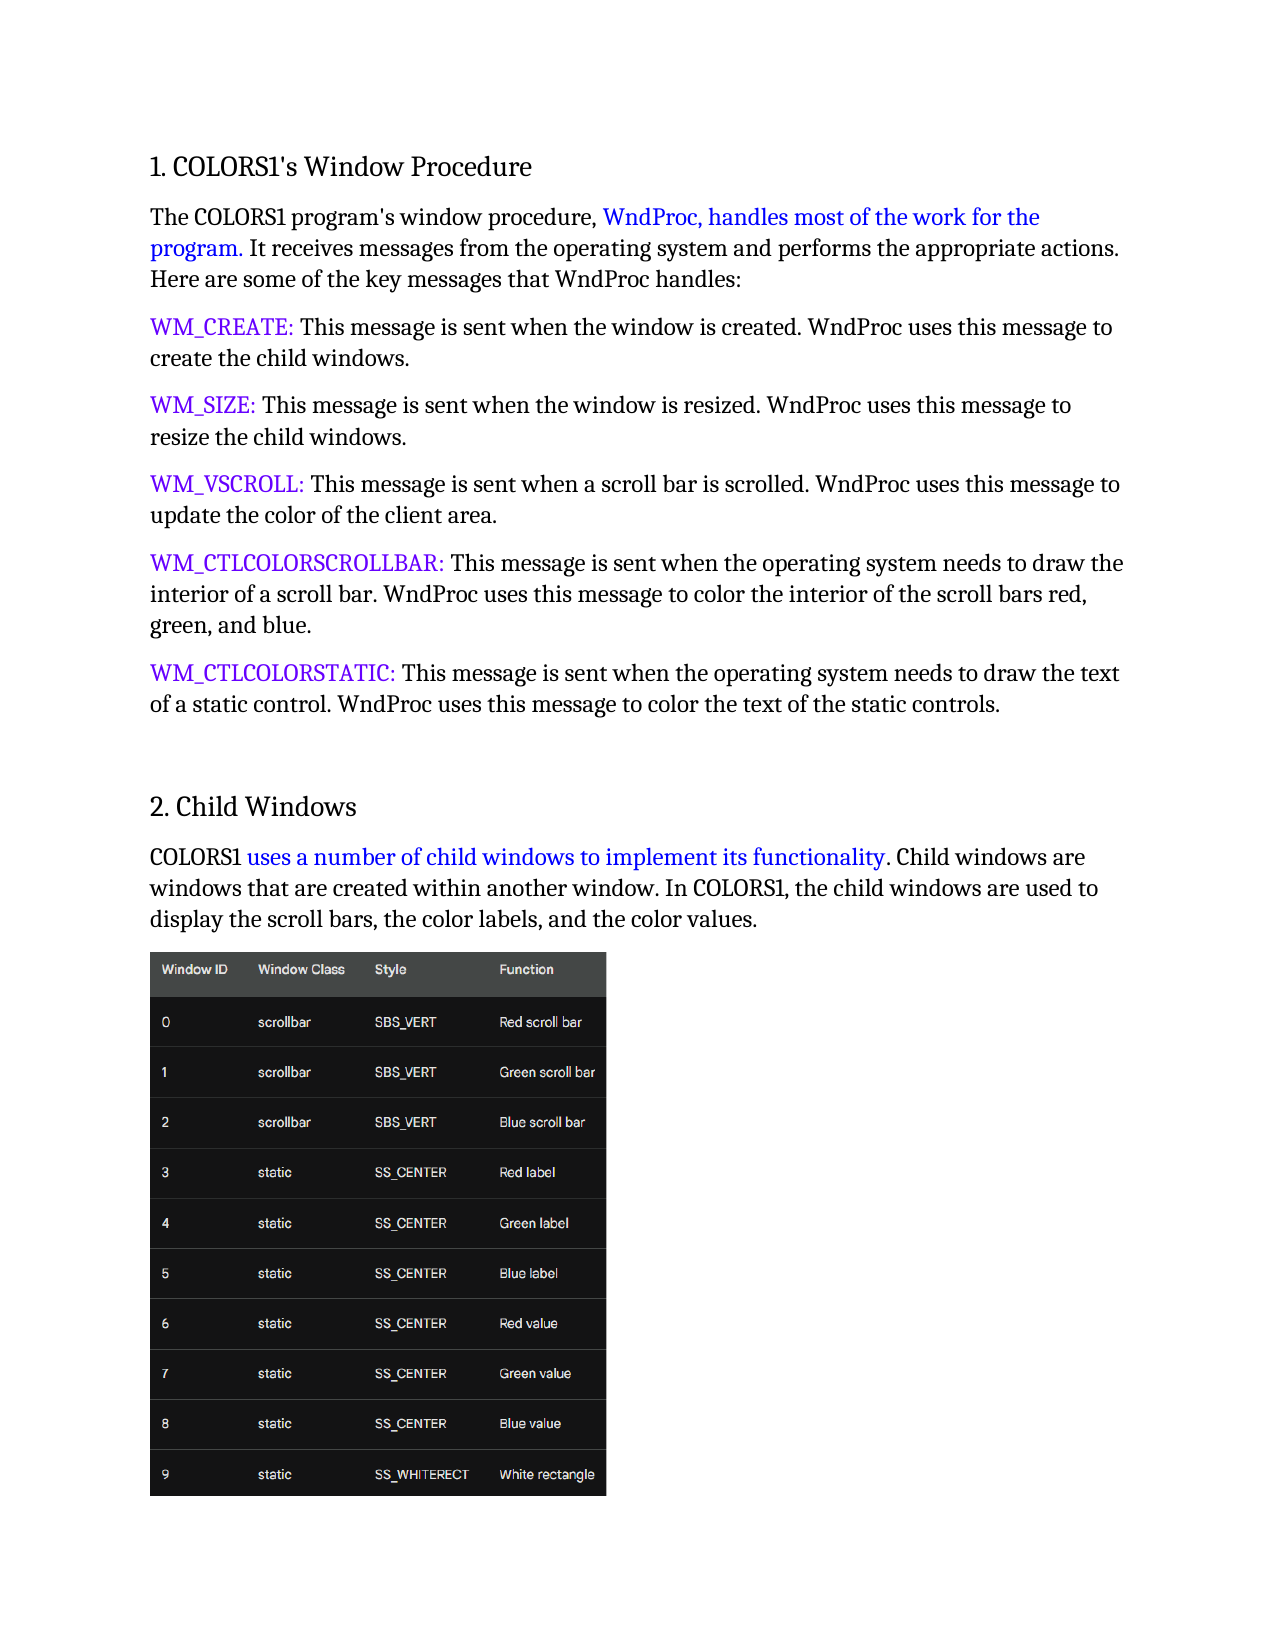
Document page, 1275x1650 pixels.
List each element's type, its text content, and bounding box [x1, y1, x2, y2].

text WM_CTLCOLORSTATIC: This message is sent when the operating system needs to draw the text of a static control. WndProc uses this message to color the text of the static controls. [150, 659, 1125, 718]
text 2. Child Windows [150, 790, 1125, 824]
text WM_CREATE: This message is sent when the window is created. WndProc uses this message to create the child windows. [150, 313, 1125, 372]
text WM_VSCROLL: This message is sent when a scroll bar is scrolled. WndProc uses this message to update the color of the client area. [150, 470, 1125, 530]
picture [150, 952, 607, 1496]
text WM_CTLCOLORSCROLLBAR: This message is sent when the operating system needs to draw the interior of a scroll bar. WndProc uses this message to color the interior of the scroll bars red, green, and blue. [150, 549, 1125, 640]
text WM_SIZE: This message is sent when the window is resized. WndProc uses this message to resize the child windows. [150, 391, 1125, 451]
text The COLORS1 program's window procedure, WndProc, handles most of the work for the program. It receives messages from the operating system and performs the appropriate actions. Here are some of the key messages that WndProc handles: [150, 203, 1125, 294]
text 1. COLORS1's Window Procedure [150, 150, 1125, 183]
text COLORS1 uses a number of child windows to implement its functionality. Child windows are windows that are created within another window. In COLORS1, the child windows are used to display the scroll bars, the color labels, and the color values. [150, 843, 1125, 934]
